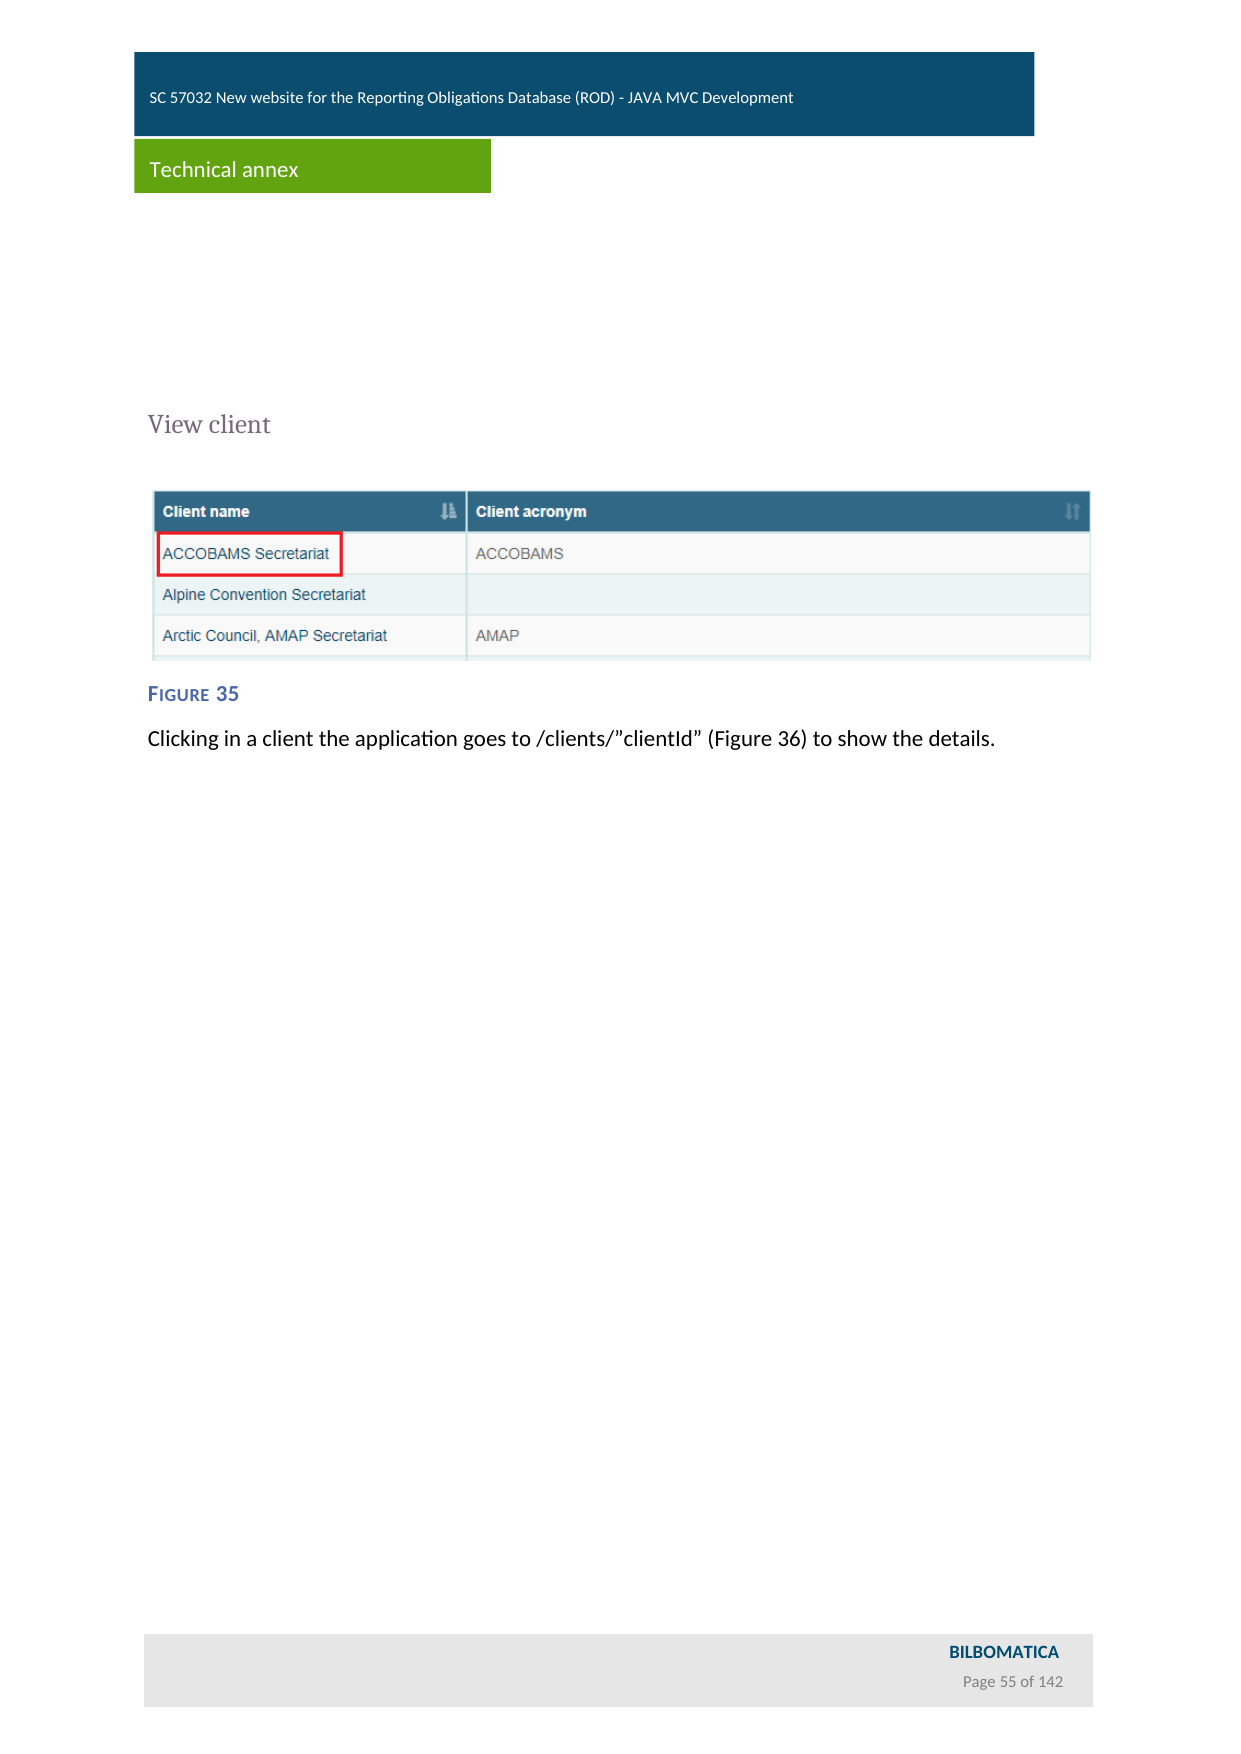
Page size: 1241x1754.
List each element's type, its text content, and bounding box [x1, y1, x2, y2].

text Figure 35 [148, 679, 1093, 707]
subtitle View client [148, 409, 1093, 440]
picture [148, 487, 1093, 661]
text Clicking in a client the application goes to /clients/”clientId” (Figure 36) to show the details. [148, 724, 1093, 752]
